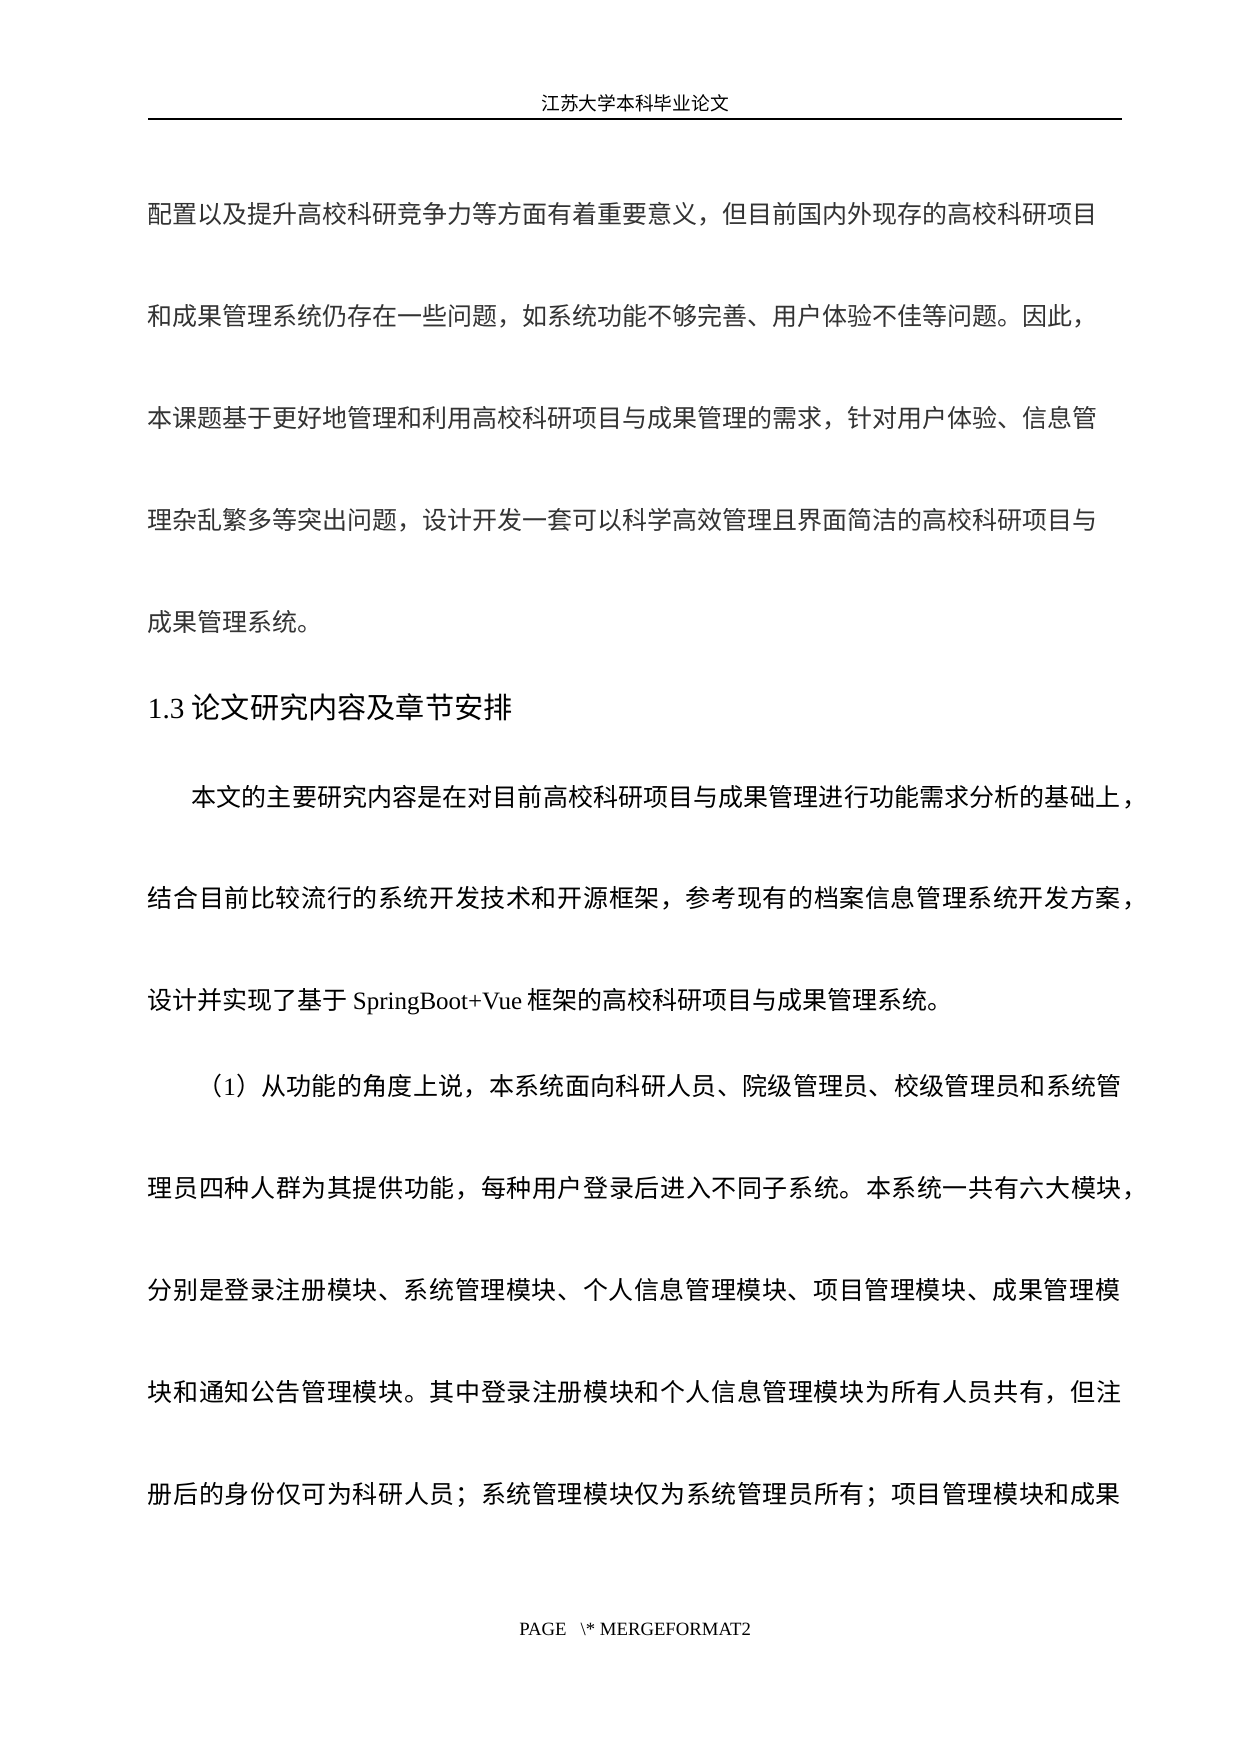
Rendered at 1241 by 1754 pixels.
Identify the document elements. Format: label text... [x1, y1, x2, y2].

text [148, 1051, 1122, 1526]
text 本文的主要研究内容是在对目前高校科研项目与成果管理进行功能需求分析的基础上，结合目前比较流行的系统开发技术和开源框架，参考现有的档案信息管理系统开发方案，设计并实现了基于SpringBoot+Vue框架的高校科研项目与成果管理系统。 [148, 761, 1122, 1033]
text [148, 179, 1122, 654]
text 1.3 论文研究内容及章节安排 [148, 672, 1122, 740]
